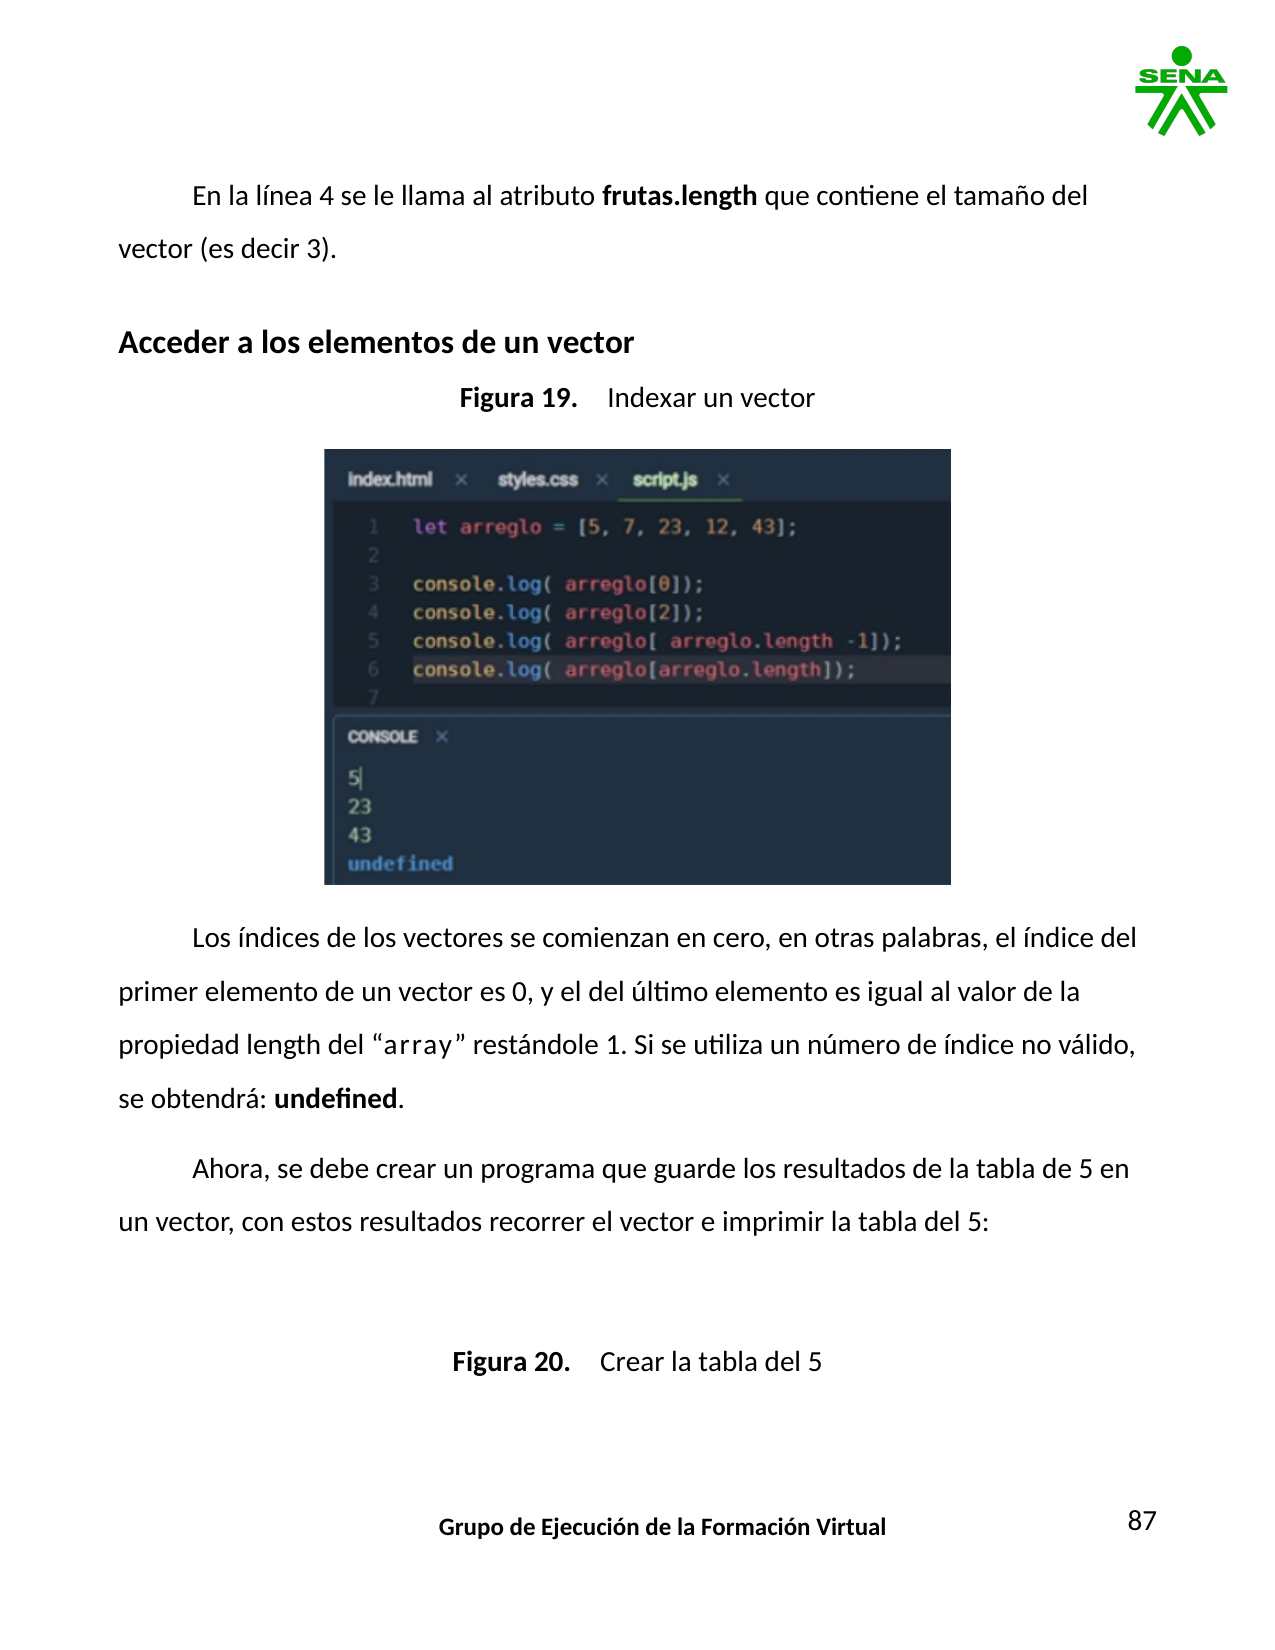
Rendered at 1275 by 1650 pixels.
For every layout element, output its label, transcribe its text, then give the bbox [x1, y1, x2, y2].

picture [1135, 46, 1228, 136]
text Ahora, se debe crear un programa que guarde los resultados de la tabla de 5 en un vector, con estos resultados recorrer el vector e imprimir la tabla del 5: [118, 1150, 1157, 1239]
text Indexar un vector [118, 379, 1157, 414]
picture [324, 449, 951, 885]
subtitle Acceder a los elementos de un vector [118, 322, 1157, 362]
text Crear la tabla del 5 [118, 1343, 1157, 1379]
text Los índices de los vectores se comienzan en cero, en otras palabras, el índice del primer elemento de un vector es 0, y el del último elemento es igual al valor de la propiedad length del “array” restándole 1. Si se utiliza un número de índice no válido, se obtendrá: undefined. [118, 919, 1157, 1115]
text En la línea 4 se le llama al atributo frutas.length que contiene el tamaño del vector (es decir 3). [118, 177, 1157, 266]
